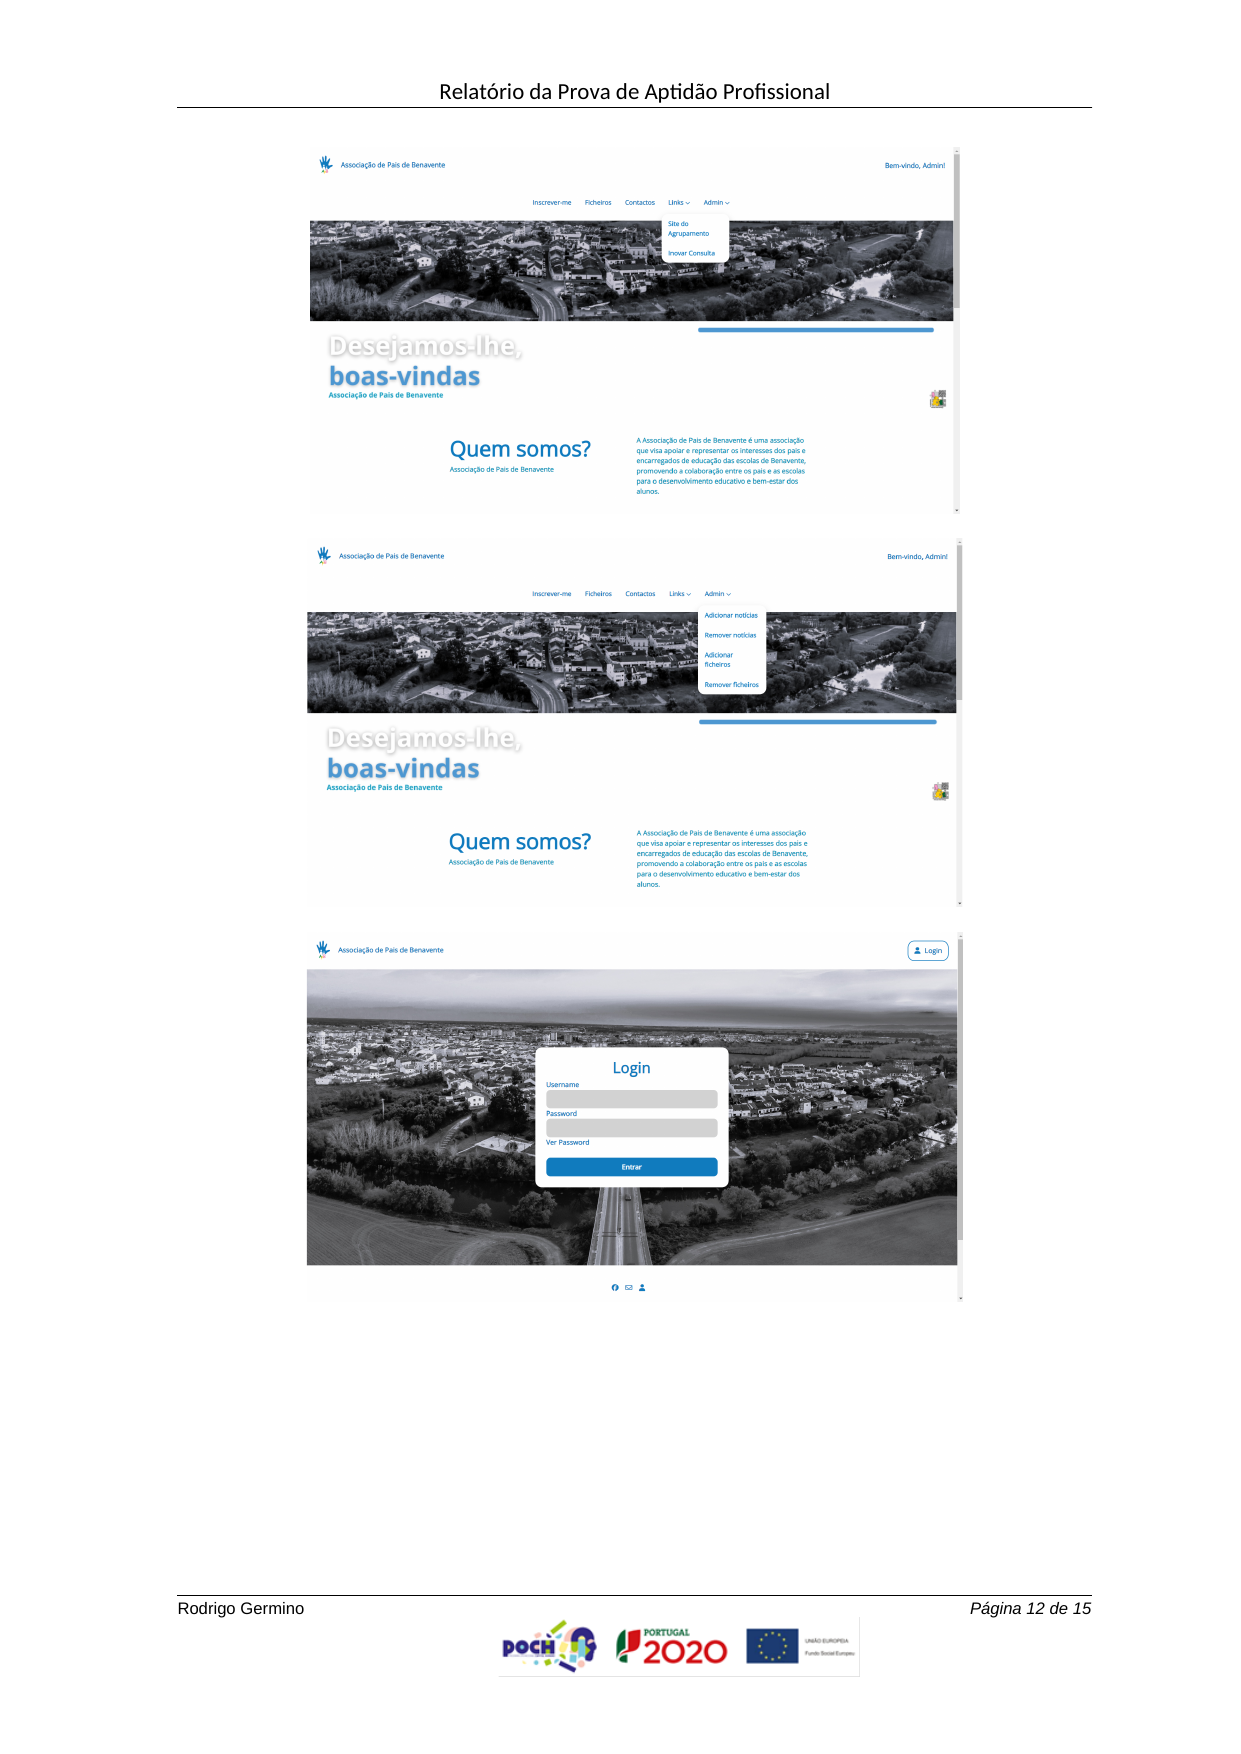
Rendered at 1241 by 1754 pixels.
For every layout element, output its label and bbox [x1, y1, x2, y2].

picture [307, 538, 963, 907]
picture [306, 932, 963, 1302]
picture [310, 147, 960, 514]
picture [498, 1617, 861, 1678]
